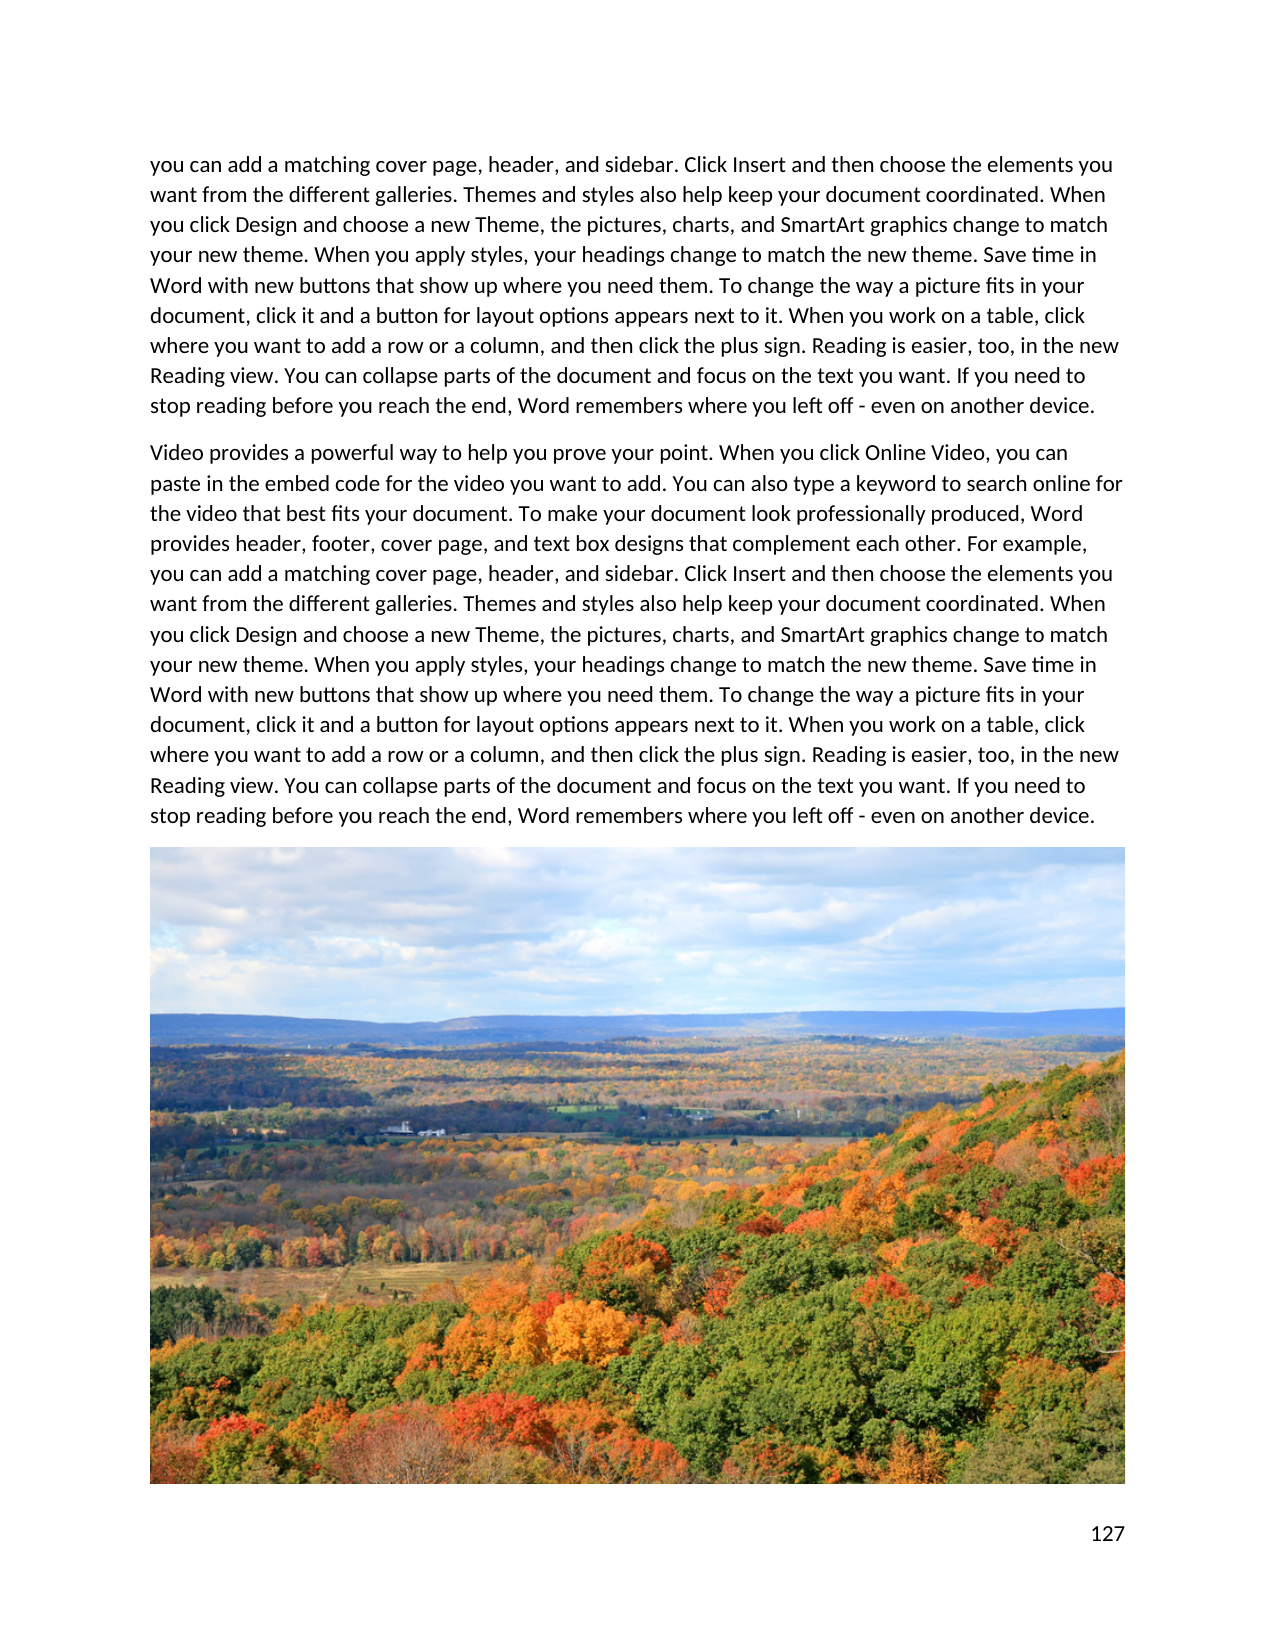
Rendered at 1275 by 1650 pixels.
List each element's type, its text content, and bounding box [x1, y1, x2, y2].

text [150, 150, 1125, 420]
picture [150, 847, 1125, 1484]
